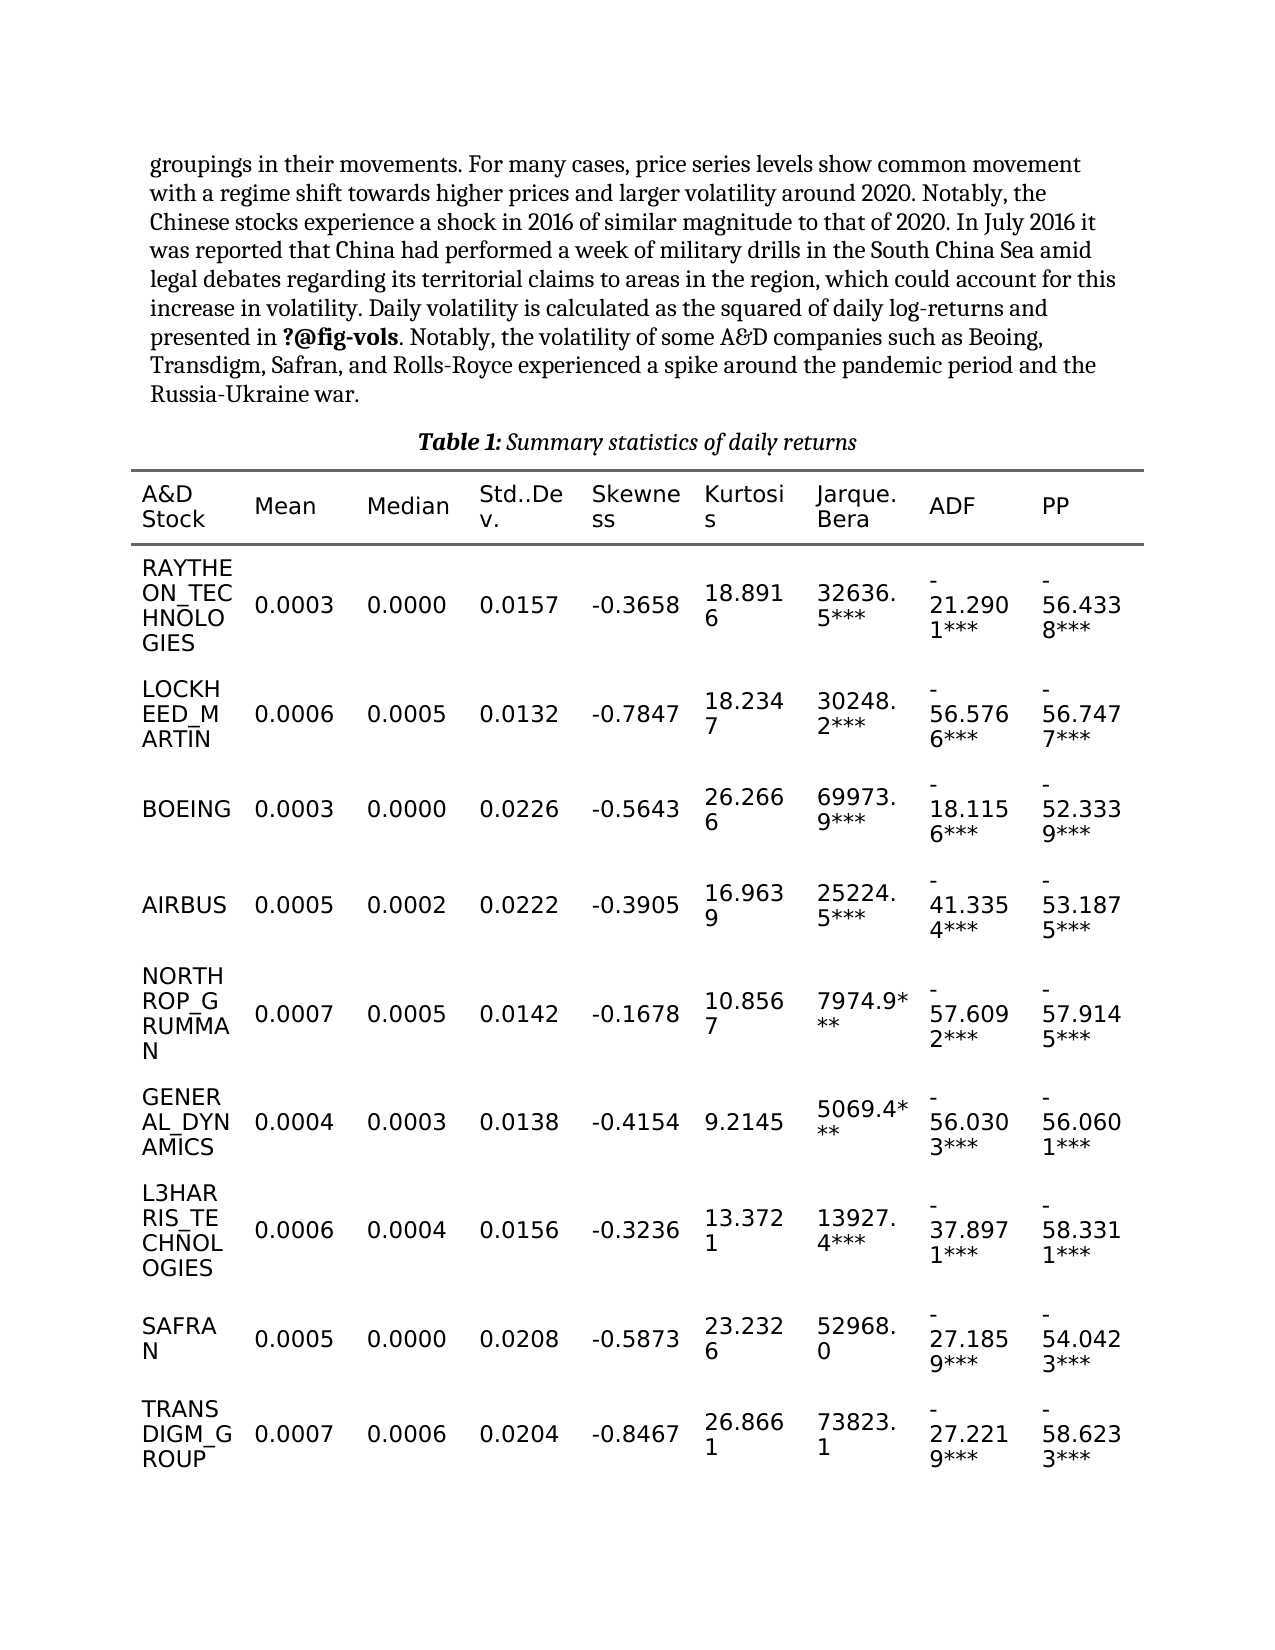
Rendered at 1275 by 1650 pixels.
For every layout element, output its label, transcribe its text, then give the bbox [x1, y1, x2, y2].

table_cell -18.1156*** [919, 763, 1031, 858]
table_cell 23.2326 [694, 1292, 806, 1387]
table_cell 18.2347 [694, 667, 806, 762]
table_cell 0.0208 [469, 1292, 581, 1387]
table_header Kurtosis [694, 472, 806, 543]
table_cell L3HARRIS_TECHNOLOGIES [131, 1171, 244, 1292]
table_header ADF [919, 472, 1031, 543]
table_cell 18.8916 [694, 546, 806, 667]
table_cell 7974.9*** [806, 954, 919, 1075]
table_cell 0.0005 [244, 858, 356, 954]
table_cell 0.0006 [244, 667, 356, 762]
table_cell -27.1859*** [919, 1292, 1031, 1387]
table_cell 69973.9*** [806, 763, 919, 858]
table_cell 16.9639 [694, 858, 806, 954]
table_cell -56.7477*** [1031, 667, 1144, 762]
table_cell 0.0005 [244, 1292, 356, 1387]
table_cell BOEING [131, 763, 244, 858]
table_cell -0.3658 [581, 546, 694, 667]
table_header Std..Dev. [469, 472, 581, 543]
table_cell 0.0004 [244, 1075, 356, 1171]
table_cell 0.0005 [356, 954, 469, 1075]
table_cell 30248.2*** [806, 667, 919, 762]
table_cell 26.8661 [694, 1388, 806, 1483]
table_cell 52968.0 [806, 1292, 919, 1387]
table_cell 0.0003 [244, 763, 356, 858]
table_cell -37.8971*** [919, 1171, 1031, 1292]
table_cell 0.0005 [356, 667, 469, 762]
table_cell -56.0303*** [919, 1075, 1031, 1171]
table_header PP [1031, 472, 1144, 543]
table_cell -21.2901*** [919, 546, 1031, 667]
table_cell 0.0007 [244, 954, 356, 1075]
table_cell -58.3311*** [1031, 1171, 1144, 1292]
table_cell 0.0000 [356, 546, 469, 667]
table_cell 25224.5*** [806, 858, 919, 954]
table_cell -41.3354*** [919, 858, 1031, 954]
table_cell -27.2219*** [919, 1388, 1031, 1483]
table_header Skewness [581, 472, 694, 543]
table_cell -0.4154 [581, 1075, 694, 1171]
table_cell 0.0132 [469, 667, 581, 762]
table_header A&D Stock [131, 472, 244, 543]
table_cell -56.5766*** [919, 667, 1031, 762]
table_cell 0.0000 [356, 1292, 469, 1387]
table_cell 0.0006 [244, 1171, 356, 1292]
table_cell 0.0142 [469, 954, 581, 1075]
table_cell TRANSDIGM_GROUP [131, 1388, 244, 1483]
table_cell -0.1678 [581, 954, 694, 1075]
table_cell 13.3721 [694, 1171, 806, 1292]
table_cell 0.0004 [356, 1171, 469, 1292]
table_cell 0.0007 [244, 1388, 356, 1483]
text Table : Summary statistics of daily returns [150, 427, 1125, 456]
table_cell 0.0138 [469, 1075, 581, 1171]
table_cell -56.0601*** [1031, 1075, 1144, 1171]
table_cell SAFRAN [131, 1292, 244, 1387]
table_cell 5069.4*** [806, 1075, 919, 1171]
table_cell 0.0002 [356, 858, 469, 954]
table_cell -0.5873 [581, 1292, 694, 1387]
table_cell 0.0003 [244, 546, 356, 667]
table_cell -56.4338*** [1031, 546, 1144, 667]
table_header Median [356, 472, 469, 543]
table_cell 10.8567 [694, 954, 806, 1075]
table_cell -0.3905 [581, 858, 694, 954]
table_header Mean [244, 472, 356, 543]
table_cell 13927.4*** [806, 1171, 919, 1292]
table_cell 73823.1 [806, 1388, 919, 1483]
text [150, 150, 1125, 409]
table_cell 0.0006 [356, 1388, 469, 1483]
table_cell LOCKHEED_MARTIN [131, 667, 244, 762]
table_cell 0.0156 [469, 1171, 581, 1292]
table_cell -53.1875*** [1031, 858, 1144, 954]
table_cell -0.7847 [581, 667, 694, 762]
table_cell -0.5643 [581, 763, 694, 858]
table_cell RAYTHEON_TECHNOLOGIES [131, 546, 244, 667]
table_cell -0.8467 [581, 1388, 694, 1483]
table_cell -58.6233*** [1031, 1388, 1144, 1483]
table_cell -0.3236 [581, 1171, 694, 1292]
table_cell 0.0226 [469, 763, 581, 858]
table_cell -57.6092*** [919, 954, 1031, 1075]
table_cell AIRBUS [131, 858, 244, 954]
table_cell 0.0000 [356, 763, 469, 858]
table_cell -52.3339*** [1031, 763, 1144, 858]
table_cell 0.0003 [356, 1075, 469, 1171]
table_cell GENERAL_DYNAMICS [131, 1075, 244, 1171]
table_cell -57.9145*** [1031, 954, 1144, 1075]
table_cell 0.0222 [469, 858, 581, 954]
table_cell 9.2145 [694, 1075, 806, 1171]
table_cell -54.0423*** [1031, 1292, 1144, 1387]
table_cell 26.2666 [694, 763, 806, 858]
table_cell 0.0157 [469, 546, 581, 667]
table_cell 0.0204 [469, 1388, 581, 1483]
table_cell 32636.5*** [806, 546, 919, 667]
table_header Jarque.Bera [806, 472, 919, 543]
table_cell NORTHROP_GRUMMAN [131, 954, 244, 1075]
